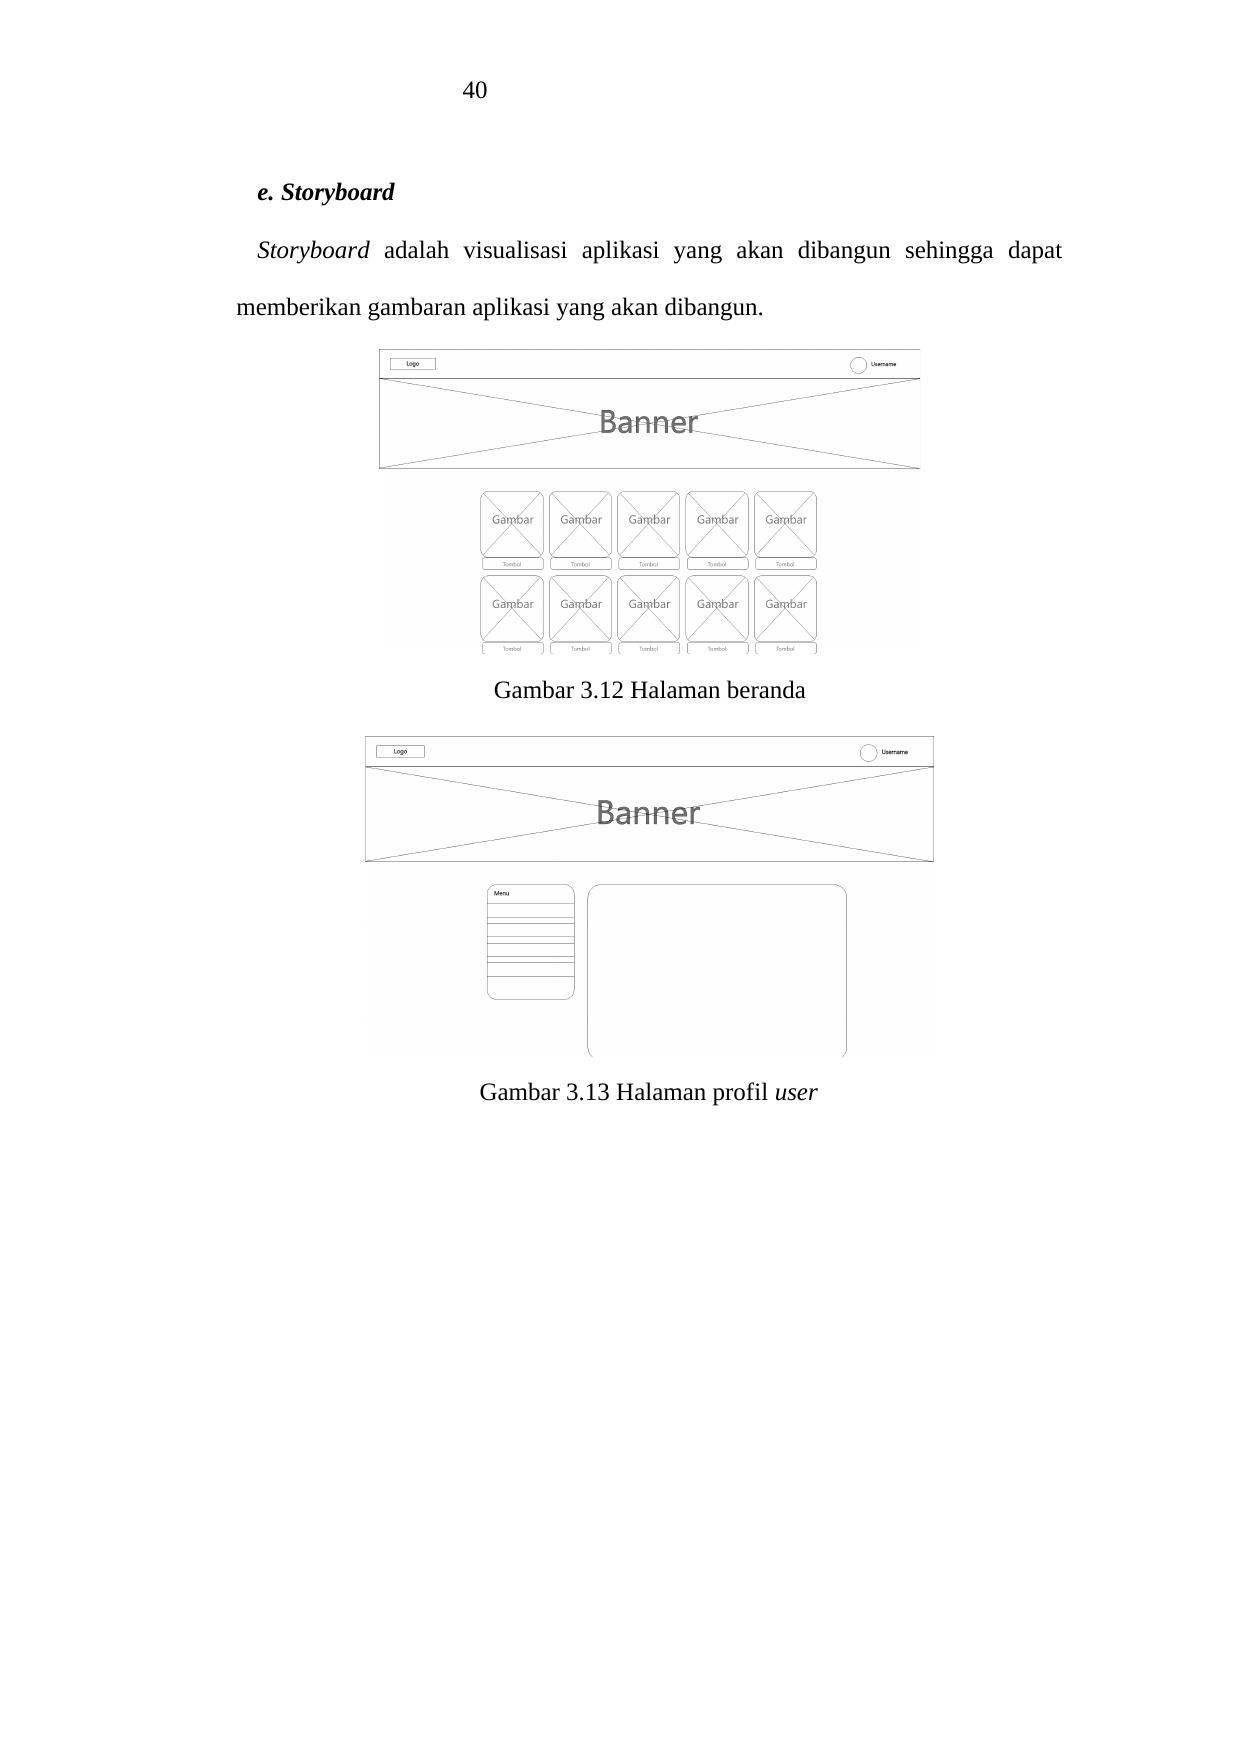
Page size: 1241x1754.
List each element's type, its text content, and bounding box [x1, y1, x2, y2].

subtitle Gambar 3.13 Halaman profil user [236, 1077, 1063, 1106]
subtitle Gambar 3.12 Halaman beranda [236, 675, 1063, 704]
picture [379, 349, 921, 654]
list Storyboard [257, 177, 1063, 206]
picture [365, 736, 934, 1057]
list Storyboard adalah visualisasi aplikasi yang akan dibangun sehingga dapat memberikan gambaran aplikasi yang akan dibangun. [236, 235, 1063, 321]
